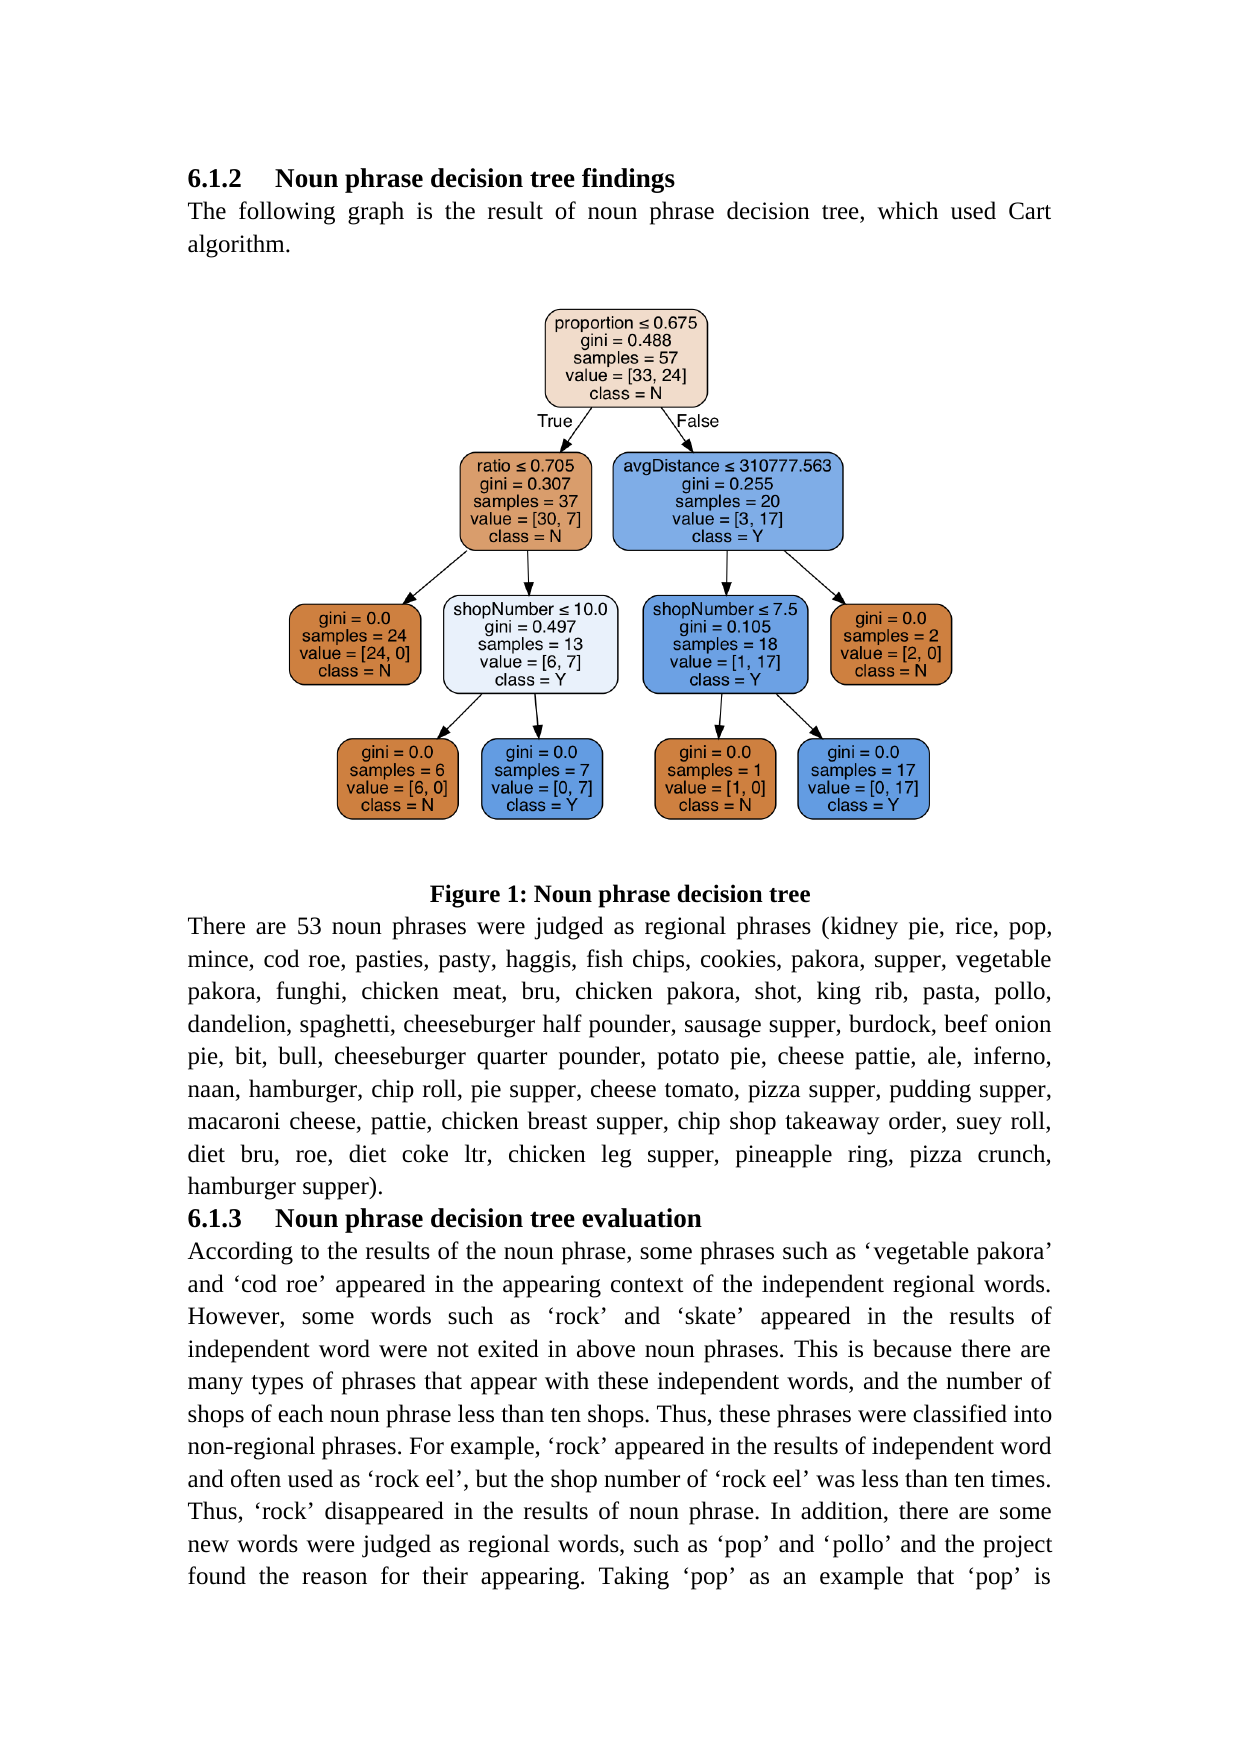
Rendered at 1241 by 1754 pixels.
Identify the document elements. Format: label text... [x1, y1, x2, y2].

text The following graph is the result of noun phrase decision tree, which used Cart algorithm. [187, 194, 1053, 259]
text Figure 1: Noun phrase decision tree [187, 877, 1053, 909]
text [187, 1234, 1053, 1592]
list Noun phrase decision tree evaluation [187, 1202, 1053, 1234]
picture [239, 259, 1001, 869]
list Noun phrase decision tree findings [187, 162, 1053, 194]
text There are 53 noun phrases were judged as regional phrases (kidney pie, rice, pop, mince, cod roe, pasties, pasty, haggis, fish chips, cookies, pakora, supper, vegetable pakora, funghi, chicken meat, bru, chicken pakora, shot, king rib, pasta, pollo, dandelion, spaghetti, cheeseburger half pounder, sausage supper, burdock, beef onion pie, bit, bull, cheeseburger quarter pounder, potato pie, cheese pattie, ale, inferno, naan, hamburger, chip roll, pie supper, cheese tomato, pizza supper, pudding supper, macaroni cheese, pattie, chicken breast supper, chip shop takeaway order, suey roll, diet bru, roe, diet coke ltr, chicken leg supper, pineapple ring, pizza crunch, hamburger supper). [187, 909, 1053, 1202]
